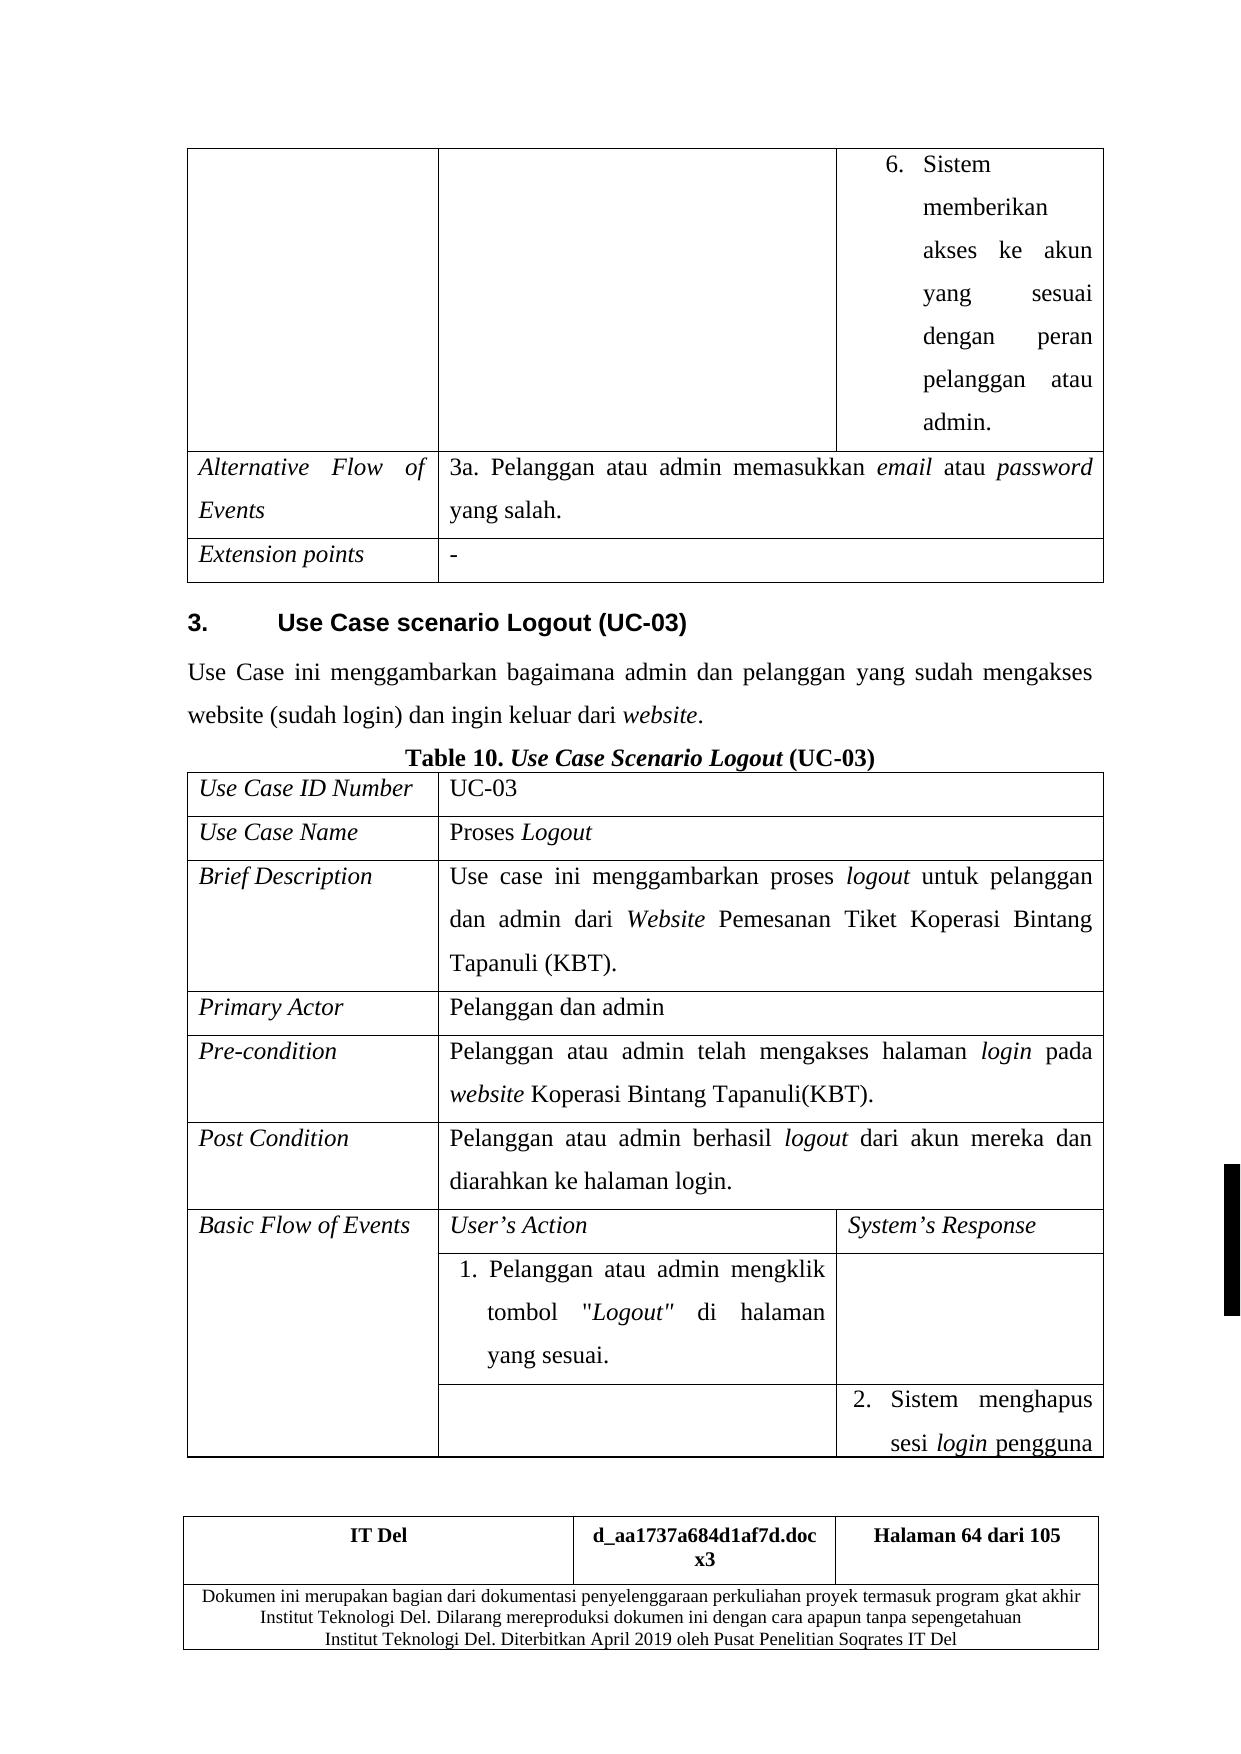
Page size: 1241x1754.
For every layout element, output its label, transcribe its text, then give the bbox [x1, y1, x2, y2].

table_cell [439, 1385, 836, 1456]
table_cell Alternative Flow of Events [188, 452, 438, 538]
table_cell Pelanggan atau admin telah mengakses halaman login pada website Koperasi Bintang Tapanuli(KBT). [439, 1036, 1103, 1122]
picture [1224, 1164, 1241, 1316]
table_cell Basic Flow of Events [188, 1210, 438, 1456]
table_cell - [439, 539, 837, 582]
table_header Use Case ID Number [188, 773, 438, 816]
table_cell [439, 149, 836, 451]
table_cell Post Condition [188, 1123, 438, 1209]
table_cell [837, 1385, 1103, 1456]
text Use Case ini menggambarkan bagaimana admin dan pelanggan yang sudah mengakses website (sudah login) dan ingin keluar dari website. [187, 657, 1092, 729]
table_cell Pre-condition [188, 1036, 438, 1122]
table_cell Sistem memberikan akses ke akun yang sesuai dengan peran pelanggan atau admin. [837, 149, 1103, 451]
table_cell 3a. Pelanggan atau admin memasukkan email atau password yang salah. [439, 452, 1103, 538]
table_cell Use case ini menggambarkan proses logout untuk pelanggan dan admin dari Website Pemesanan Tiket Koperasi Bintang Tapanuli (KBT). [439, 861, 1103, 991]
subtitle Use Case scenario Logout (UC-03) [187, 608, 1092, 637]
table_cell User’s Action [439, 1210, 836, 1253]
table_cell [837, 1254, 1103, 1383]
table_cell Extension points [188, 539, 438, 582]
table_cell Primary Actor [188, 992, 438, 1035]
table_cell Pelanggan dan admin [439, 992, 1103, 1035]
table_cell [837, 539, 1103, 582]
table_header UC-03 [439, 773, 1103, 816]
table_cell System’s Response [837, 1210, 1103, 1253]
table_cell 1. Pelanggan atau admin mengklik tombol "Logout" di halaman yang sesuai. [439, 1254, 836, 1383]
table_cell Brief Description [188, 861, 438, 991]
table_cell Proses Logout [439, 817, 1103, 860]
table_cell Use Case Name [188, 817, 438, 860]
table_cell Pelanggan atau admin berhasil logout dari akun mereka dan diarahkan ke halaman login. [439, 1123, 1103, 1209]
